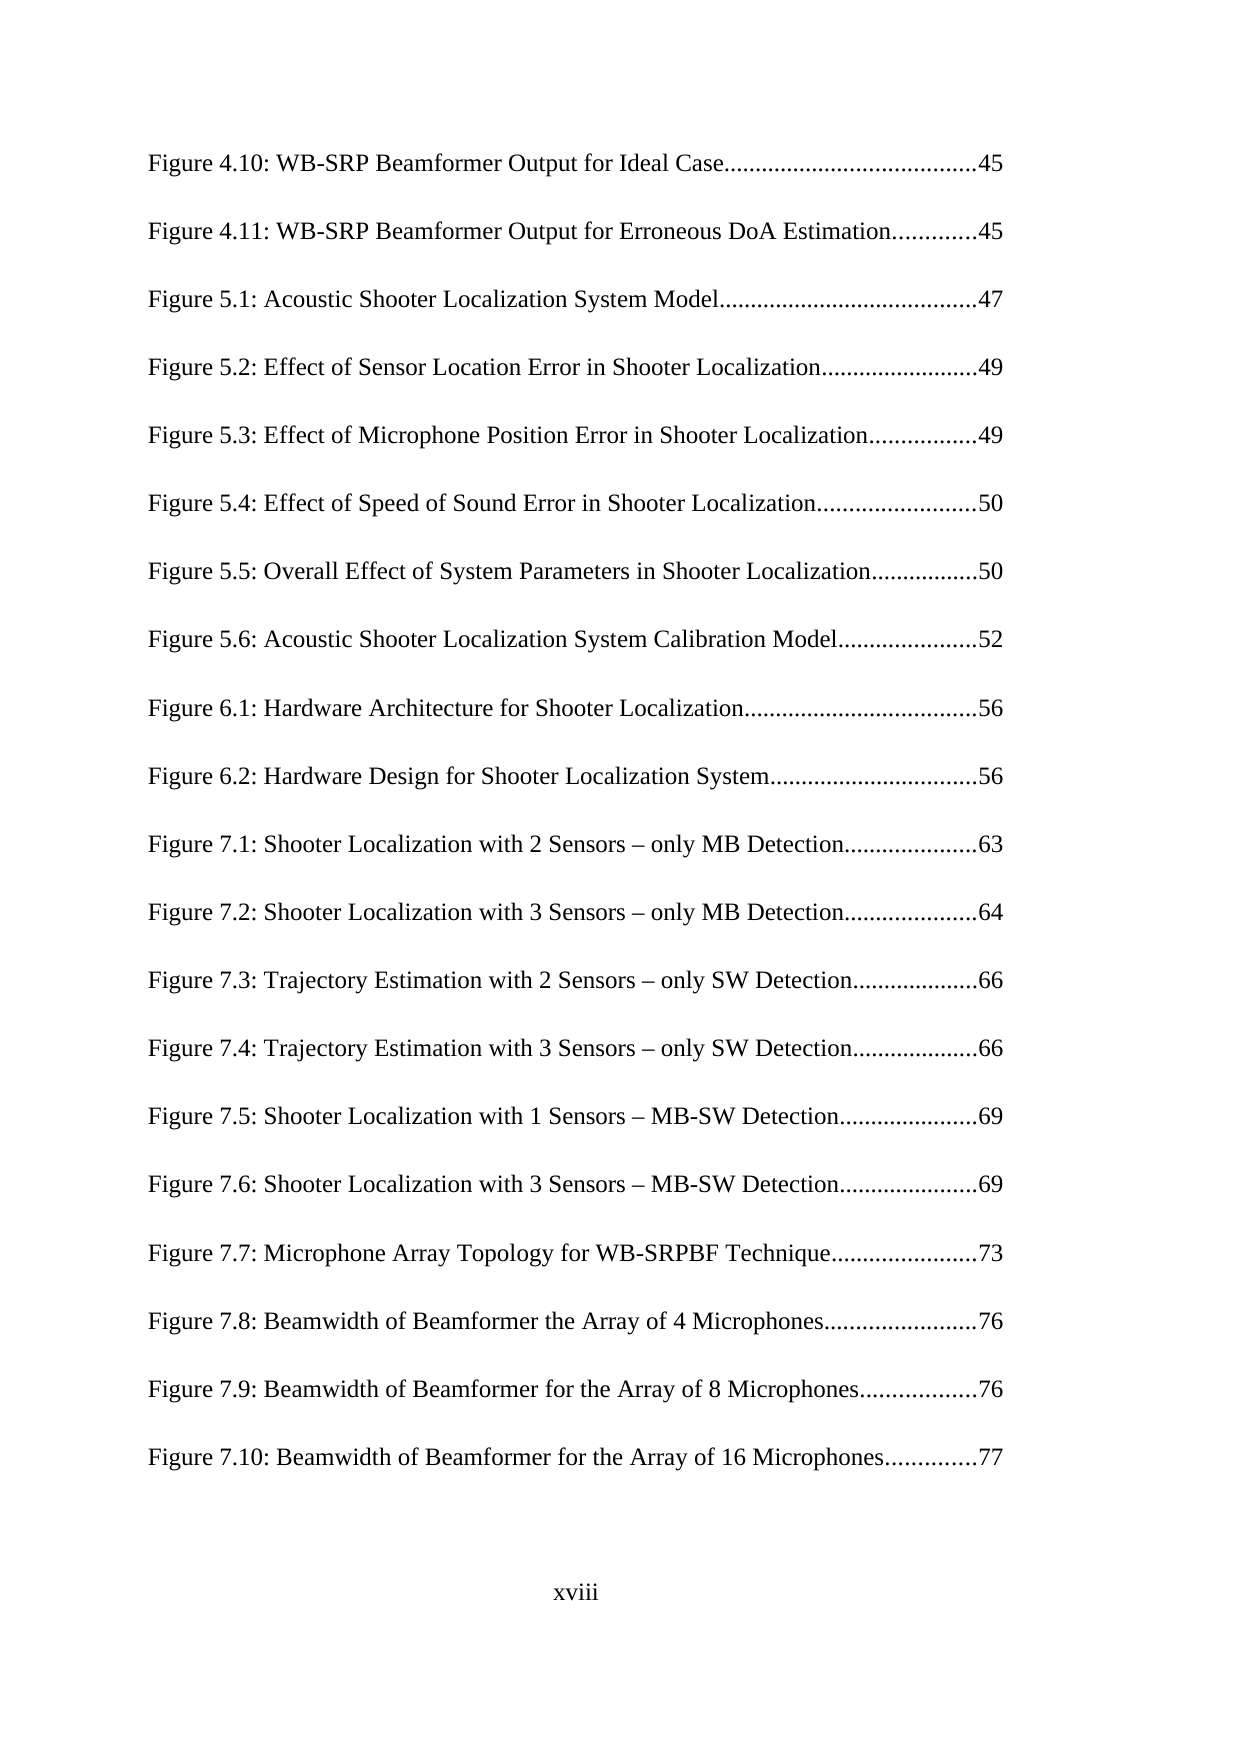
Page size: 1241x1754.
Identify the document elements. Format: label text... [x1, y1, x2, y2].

text Figure 7.5: Shooter Localization with 1 Sensors – MB-SW Detection 69 [148, 1101, 1004, 1130]
text Figure 7.10: Beamwidth of Beamformer for the Array of 16 Microphones 77 [148, 1442, 1004, 1471]
text Figure 5.3: Effect of Microphone Position Error in Shooter Localization 49 [148, 420, 1004, 449]
text Figure 5.1: Acoustic Shooter Localization System Model 47 [148, 284, 1004, 313]
text Figure 5.2: Effect of Sensor Location Error in Shooter Localization 49 [148, 352, 1004, 381]
text Figure 4.11: WB-SRP Beamformer Output for Erroneous DoA Estimation 45 [148, 216, 1004, 244]
text Figure 5.6: Acoustic Shooter Localization System Calibration Model 52 [148, 624, 1004, 653]
text Figure 7.7: Microphone Array Topology for WB-SRPBF Technique 73 [148, 1238, 1004, 1266]
text Figure 7.8: Beamwidth of Beamformer the Array of 4 Microphones 76 [148, 1306, 1004, 1334]
text Figure 7.3: Trajectory Estimation with 2 Sensors – only SW Detection 66 [148, 965, 1004, 994]
text Figure 5.5: Overall Effect of System Parameters in Shooter Localization 50 [148, 556, 1004, 585]
text Figure 6.2: Hardware Design for Shooter Localization System 56 [148, 761, 1004, 789]
text Figure 7.6: Shooter Localization with 3 Sensors – MB-SW Detection 69 [148, 1169, 1004, 1198]
text Figure 5.4: Effect of Speed of Sound Error in Shooter Localization 50 [148, 488, 1004, 517]
text Figure 6.1: Hardware Architecture for Shooter Localization 56 [148, 693, 1004, 721]
text Figure 7.9: Beamwidth of Beamformer for the Array of 8 Microphones 76 [148, 1374, 1004, 1403]
text Figure 4.10: WB-SRP Beamformer Output for Ideal Case 45 [148, 148, 1004, 176]
text Figure 7.1: Shooter Localization with 2 Sensors – only MB Detection 63 [148, 829, 1004, 858]
text Figure 7.4: Trajectory Estimation with 3 Sensors – only SW Detection 66 [148, 1033, 1004, 1062]
text Figure 7.2: Shooter Localization with 3 Sensors – only MB Detection 64 [148, 897, 1004, 926]
